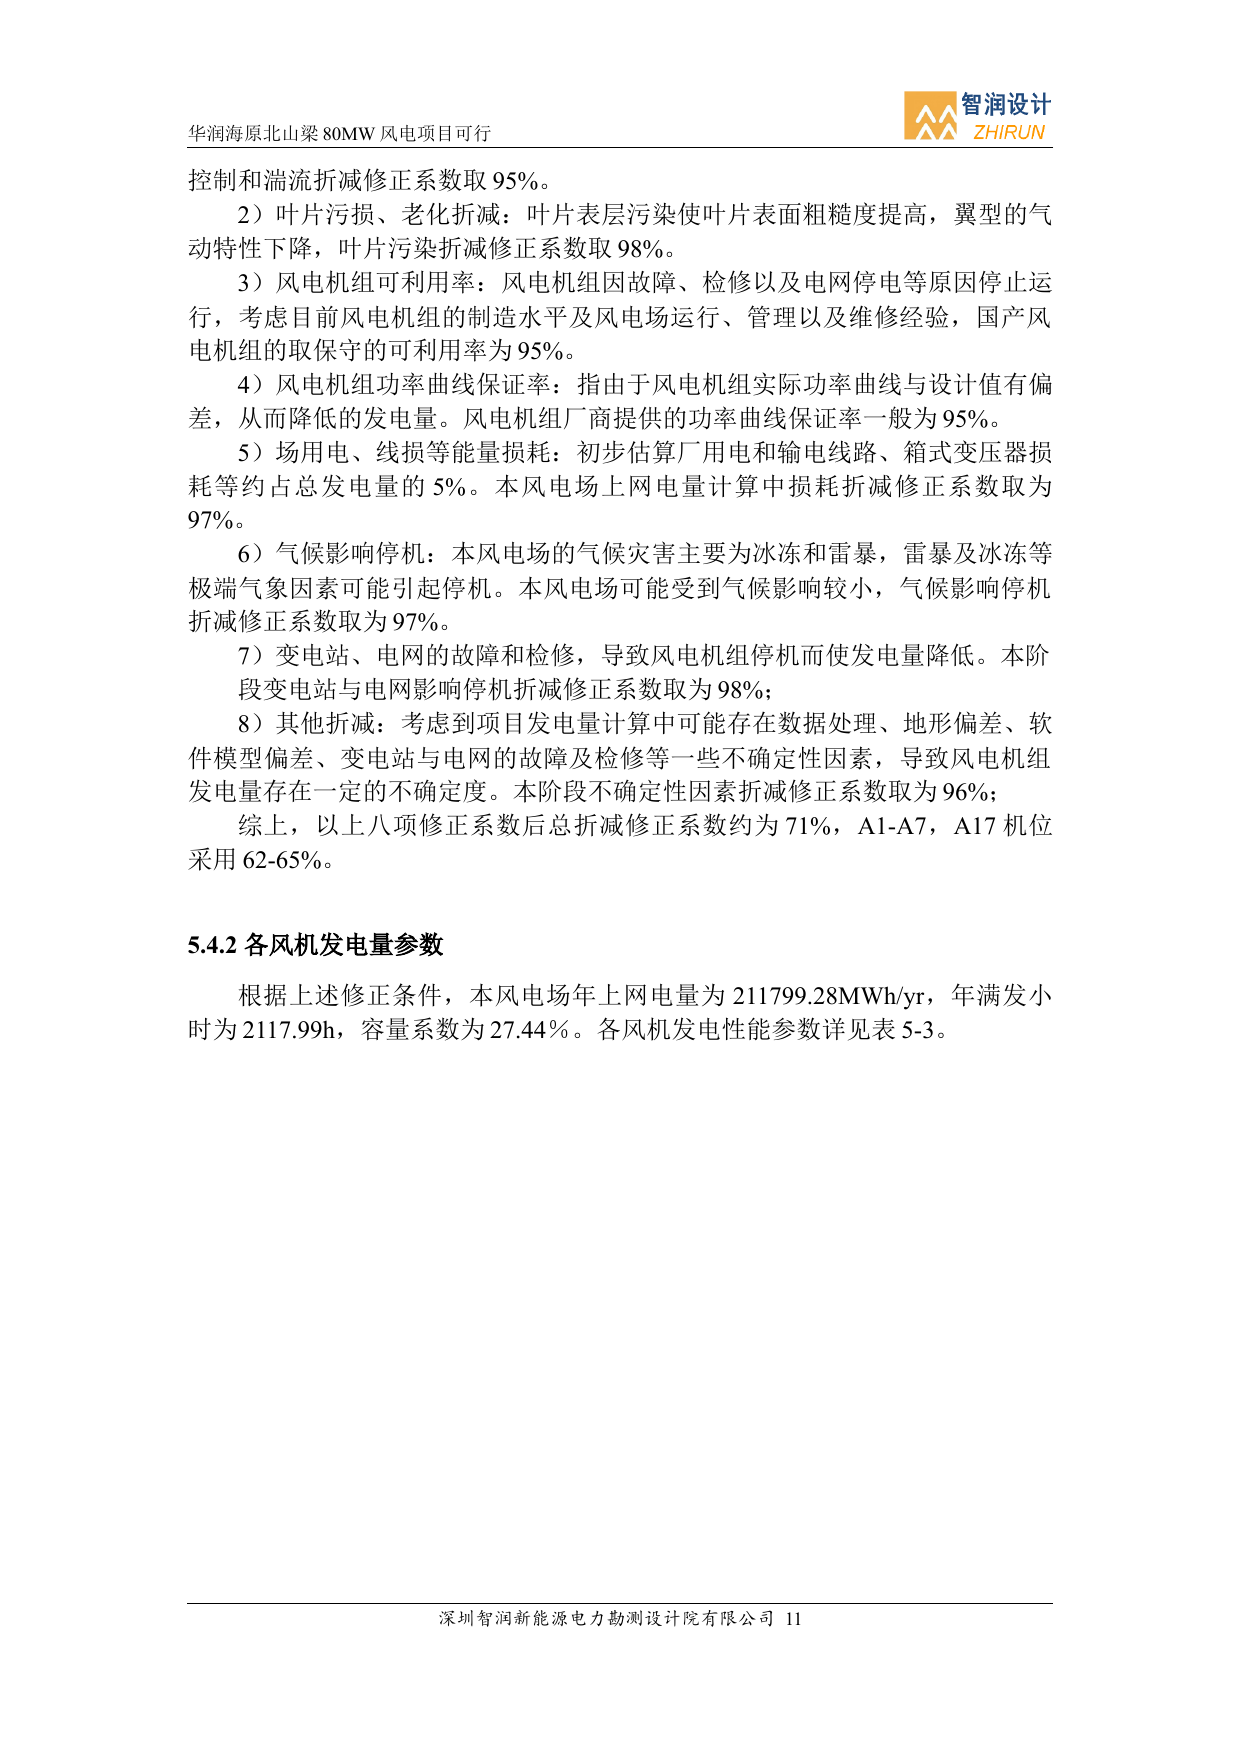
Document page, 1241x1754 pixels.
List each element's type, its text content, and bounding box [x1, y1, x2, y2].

picture [904, 88, 1052, 141]
text 3）风电机组可利用率：风电机组因故障、检修以及电网停电等原因停止运行，考虑目前风电机组的制造水平及风电场运行、管理以及维修经验，国产风电机组的取保守的可利用率为95%。 [187, 264, 1053, 366]
text 4）风电机组功率曲线保证率：指由于风电机组实际功率曲线与设计值有偏差，从而降低的发电量。风电机组厂商提供的功率曲线保证率一般为95%。 [187, 366, 1053, 434]
title 5.4.2 各风机发电量参数 [187, 927, 1053, 961]
text 1）控制和湍流折减修正：当风速风向发生变化时，风电机组的状态也要随着转变，但实际运行中机组控制总是落后于风的变化，因此在计算电量时要考虑控制折减。本风电场工程场址为山地风电场，湍流强度较大。因此，本阶段控制和湍流折减修正系数取95%。 [187, 162, 1053, 196]
text 6）气候影响停机：本风电场的气候灾害主要为冰冻和雷暴，雷暴及冰冻等极端气象因素可能引起停机。本风电场可能受到气候影响较小，气候影响停机折减修正系数取为97%。 [187, 536, 1053, 638]
text 5）场用电、线损等能量损耗：初步估算厂用电和输电线路、箱式变压器损耗等约占总发电量的5%。本风电场上网电量计算中损耗折减修正系数取为97%。 [187, 434, 1053, 536]
text 段变电站与电网影响停机折减修正系数取为98%； [187, 672, 1053, 706]
text 根据上述修正条件，本风电场年上网电量为211799.28MWh/yr，年满发小时为2117.99h，容量系数为27.44％。各风机发电性能参数详见表5-3。 [187, 977, 1053, 1045]
text 7）变电站、电网的故障和检修，导致风电机组停机而使发电量降低。本阶 [187, 638, 1053, 672]
text 综上，以上八项修正系数后总折减修正系数约为71%，A1-A7，A17机位采用62-65%。 [187, 808, 1053, 876]
text 8）其他折减：考虑到项目发电量计算中可能存在数据处理、地形偏差、软件模型偏差、变电站与电网的故障及检修等一些不确定性因素，导致风电机组发电量存在一定的不确定度。本阶段不确定性因素折减修正系数取为96%； [187, 706, 1053, 808]
text 2）叶片污损、老化折减：叶片表层污染使叶片表面粗糙度提高，翼型的气动特性下降，叶片污染折减修正系数取98%。 [187, 196, 1053, 264]
